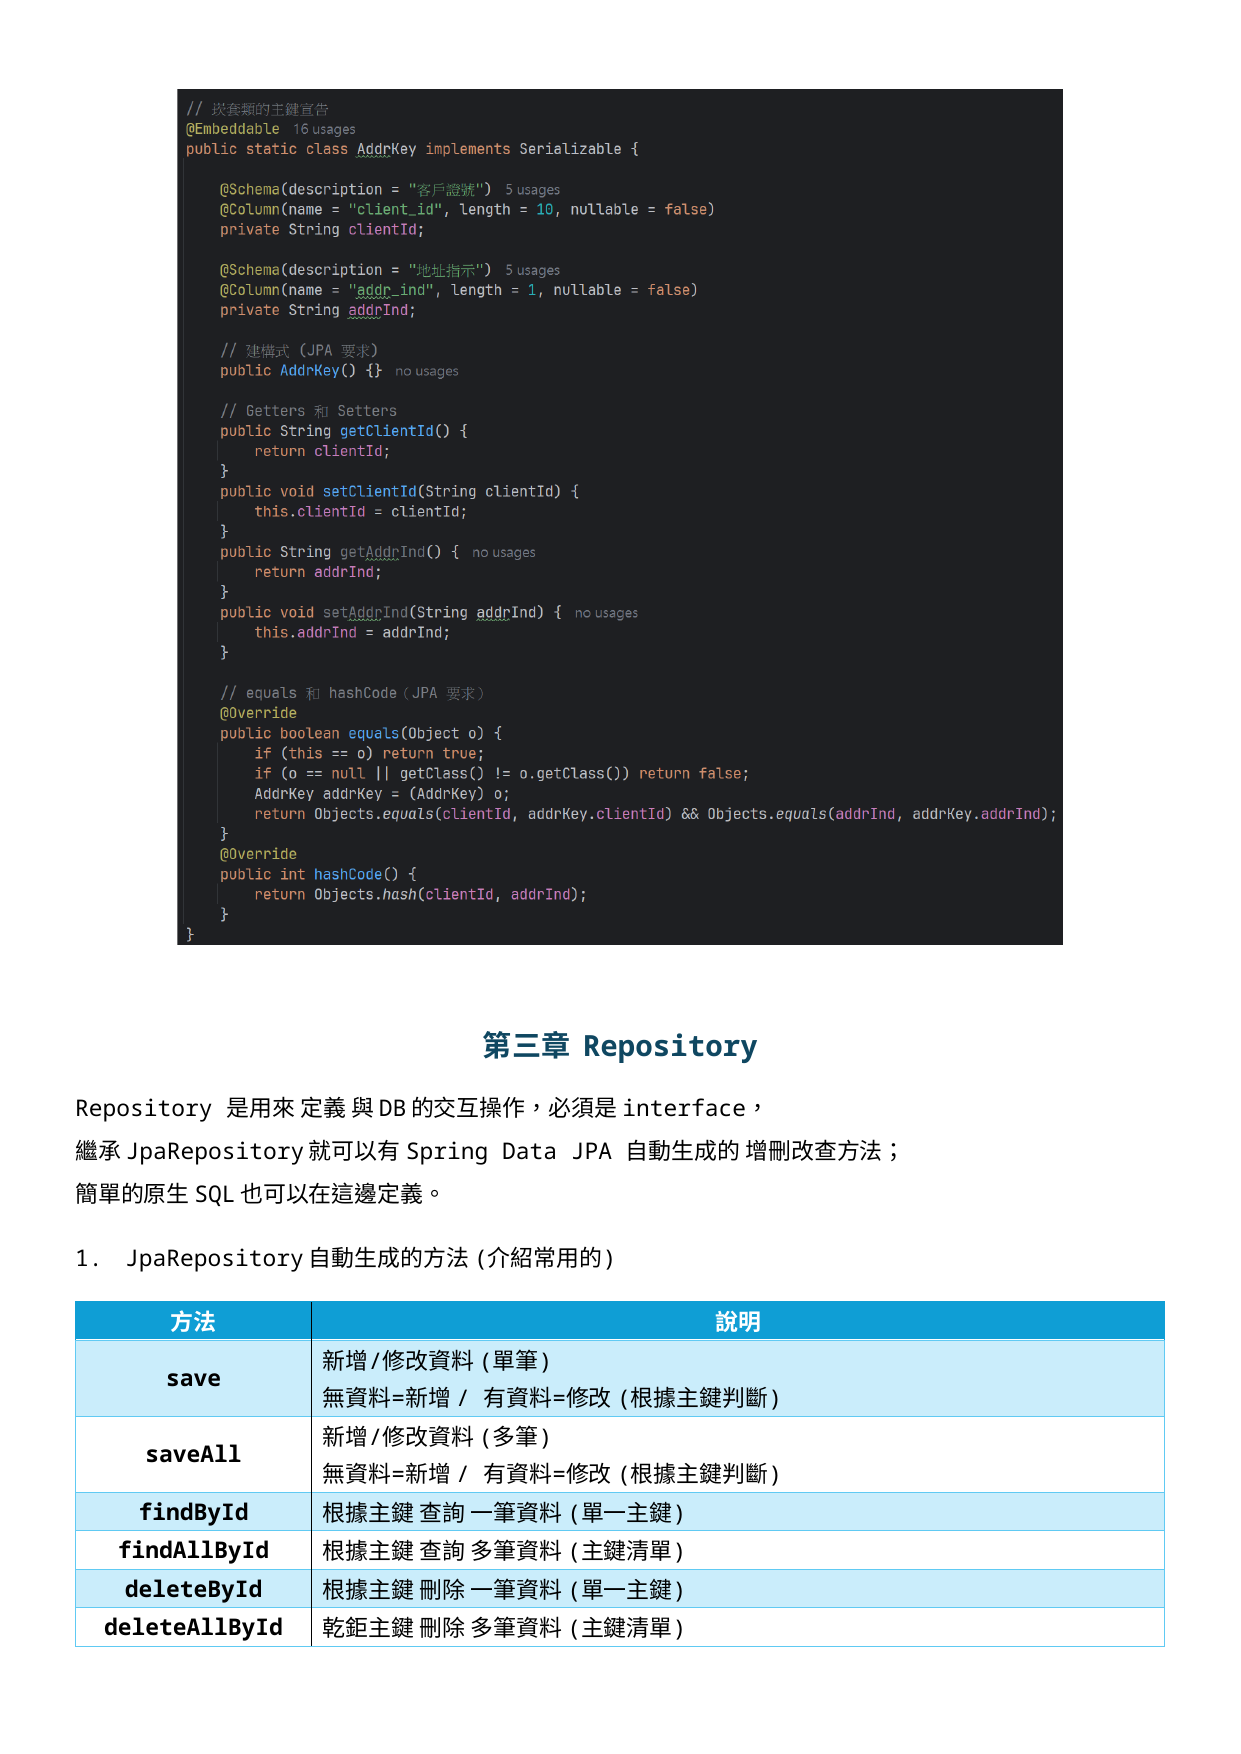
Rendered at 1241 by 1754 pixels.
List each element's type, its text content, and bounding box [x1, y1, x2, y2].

table_cell 新增/修改資料 (多筆) 無資料=新增 / 有資料=修改 (根據主鍵判斷) [312, 1417, 1164, 1492]
table_header 說明 [312, 1302, 1164, 1339]
table_cell save [76, 1341, 311, 1416]
table_cell deleteById [76, 1570, 311, 1607]
table_cell findAllById [76, 1531, 311, 1569]
table_cell 新增/修改資料 (單筆) 無資料=新增 / 有資料=修改 (根據主鍵判斷) [312, 1341, 1164, 1416]
text Repository 是用來 定義 與DB的交互操作，必須是 interface， 繼承JpaRepository就可以有 Spring Data JPA 自動生成的 增刪改查方法； 簡單的原生SQL也可以在這邊定義。 [75, 1088, 1165, 1212]
subtitle Repository [75, 1007, 1165, 1082]
table_cell deleteAllById [76, 1608, 311, 1646]
table_cell 根據主鍵 查詢 一筆資料 (單一主鍵) [312, 1493, 1164, 1530]
table_cell 根據主鍵 查詢 多筆資料 (主鍵清單) [312, 1531, 1164, 1569]
table_cell saveAll [76, 1417, 311, 1492]
table_cell 根據主鍵 刪除 一筆資料 (單一主鍵) [312, 1570, 1164, 1607]
table_header 方法 [76, 1302, 311, 1339]
list JpaRepository自動生成的方法 (介紹常用的) [75, 1238, 1165, 1275]
picture [177, 89, 1063, 945]
table_cell 乾鉅主鍵 刪除 多筆資料 (主鍵清單) [312, 1608, 1164, 1646]
table_cell findById [76, 1493, 311, 1530]
